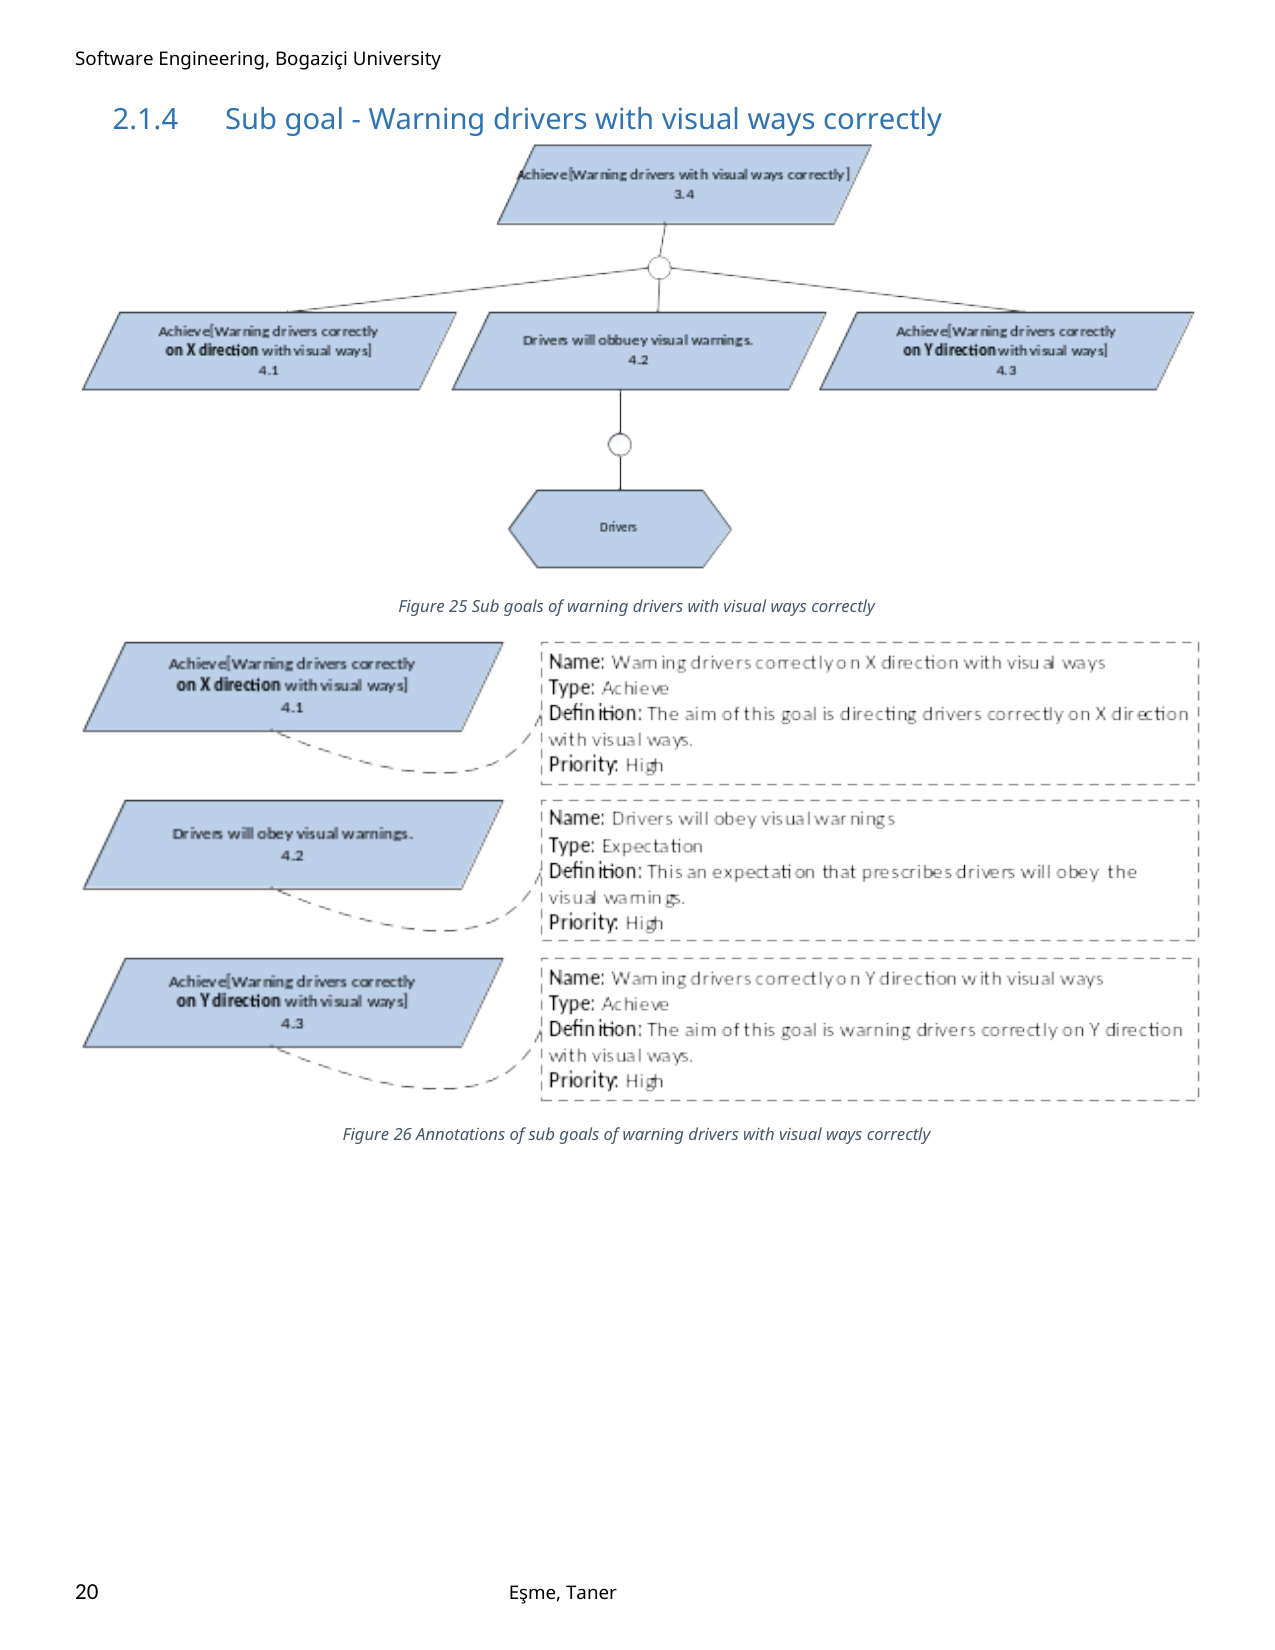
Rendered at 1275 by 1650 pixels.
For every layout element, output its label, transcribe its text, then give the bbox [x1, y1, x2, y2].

text Figure 25 Sub goals of warning drivers with visual ways correctly [75, 594, 1200, 617]
text Figure 26 Annotations of sub goals of warning drivers with visual ways correctly [75, 1123, 1200, 1145]
subtitle Sub goal - Warning drivers with visual ways correctly [112, 98, 1200, 138]
